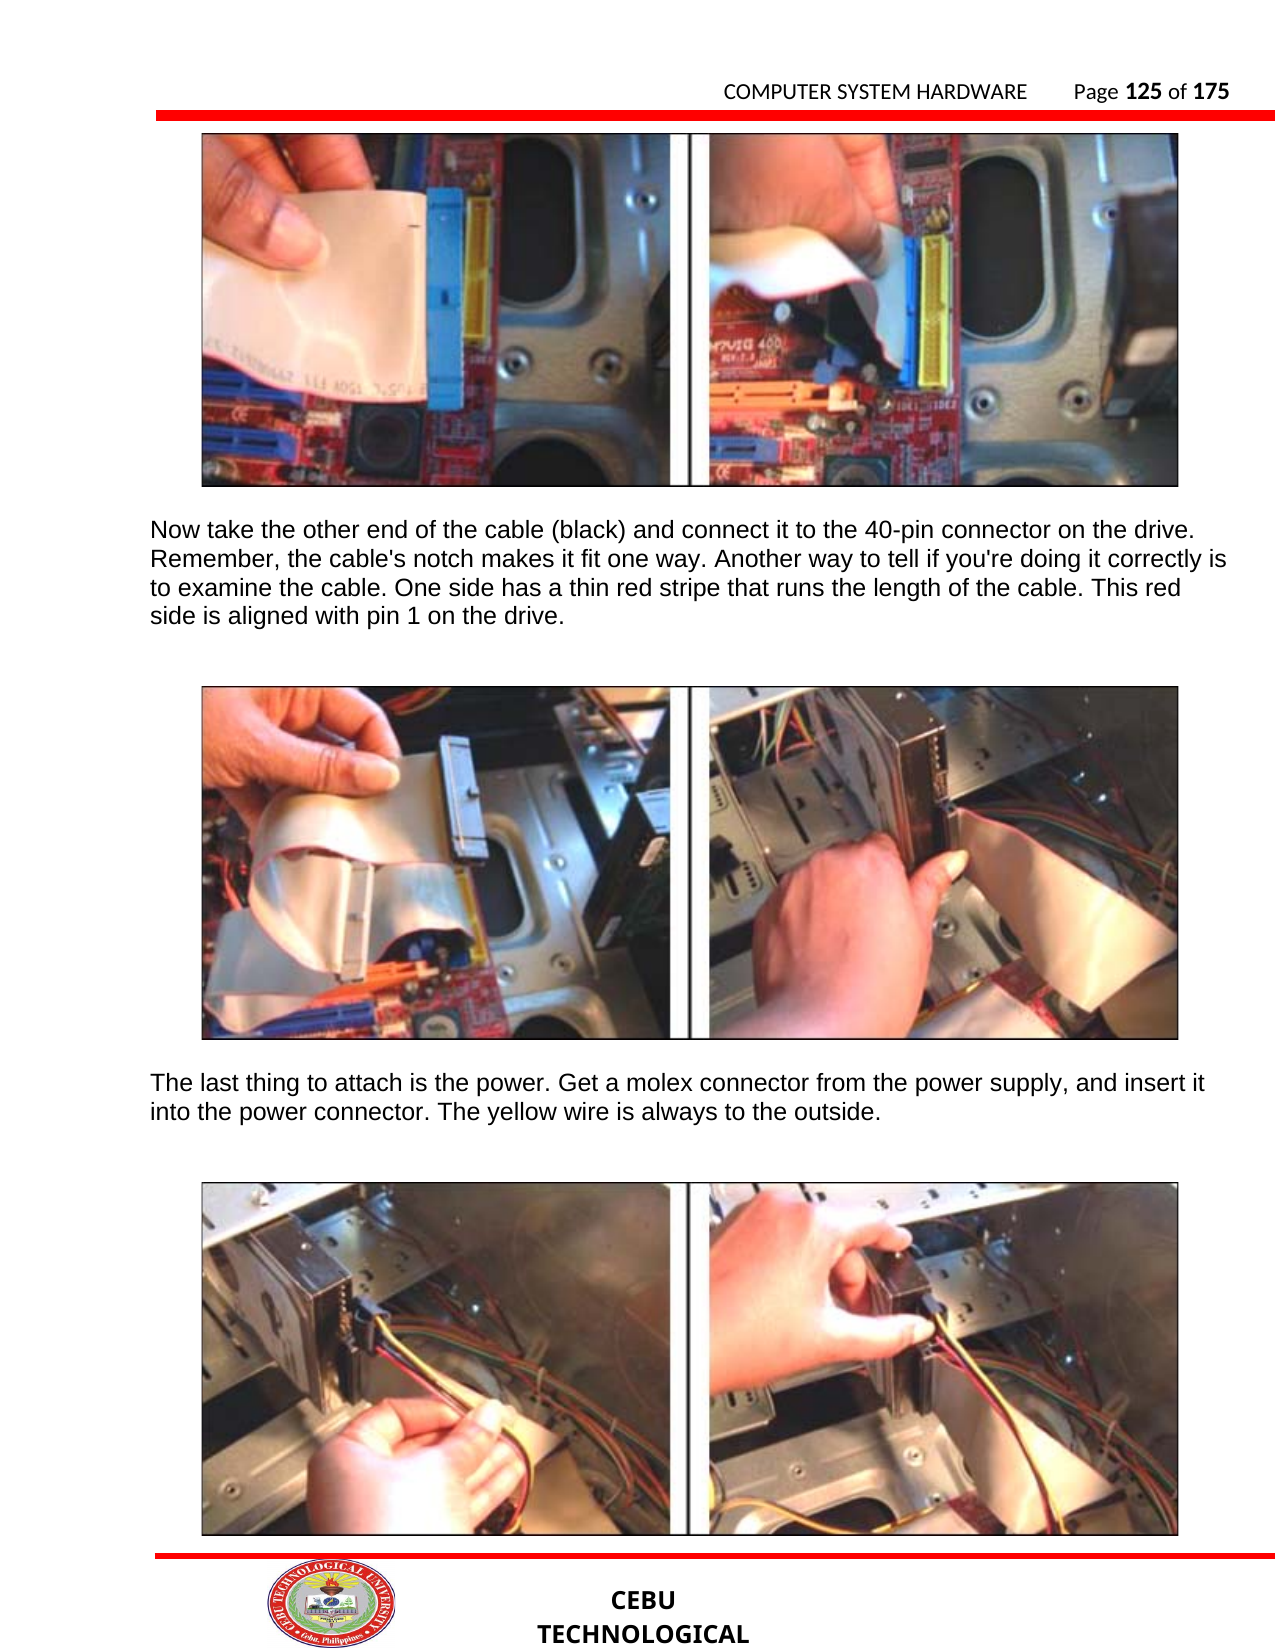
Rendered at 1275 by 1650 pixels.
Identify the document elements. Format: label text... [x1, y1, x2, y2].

picture [201, 686, 1179, 1040]
picture [267, 1559, 396, 1648]
text Now take the other end of the cable (black) and connect it to the 40-pin connector on the drive. Remember, the cable's notch makes it fit one way. Another way to tell if you're doing it correctly is to examine the cable. One side has a thin red stripe that runs the length of the cable. This red side is aligned with pin 1 on the drive. [150, 486, 1230, 687]
picture [201, 1182, 1179, 1536]
picture [201, 133, 1179, 487]
text The last thing to attach is the power. Get a molex connector from the power supply, and insert it into the power connector. The yellow wire is always to the outside. [150, 1040, 1230, 1183]
